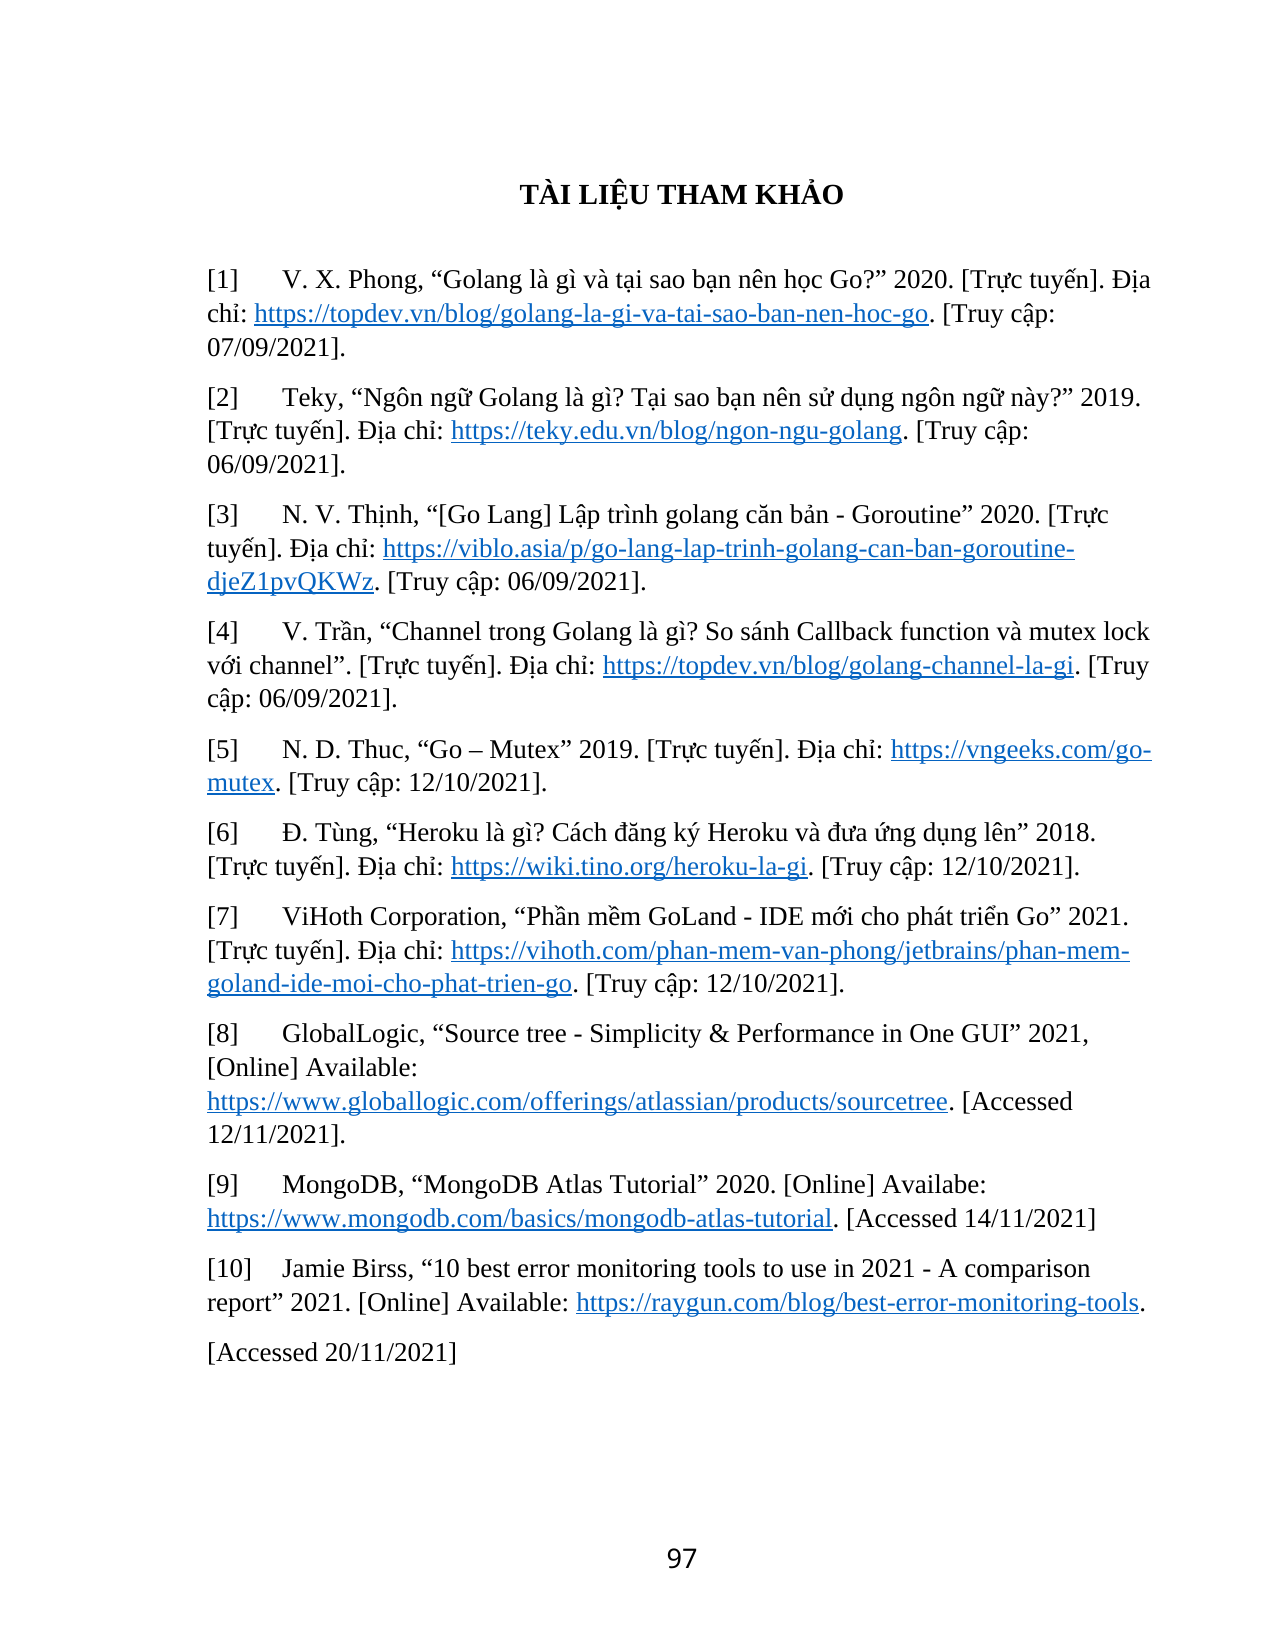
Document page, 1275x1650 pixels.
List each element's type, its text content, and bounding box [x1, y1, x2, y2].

text [10] Jamie Birss, “10 best error monitoring tools to use in 2021 - A comparison report” 2021. [Online] Available: https://raygun.com/blog/best-error-monitoring-tools. [207, 1252, 1157, 1317]
text [5] N. D. Thuc, “Go – Mutex” 2019. [Trực tuyến]. Địa chỉ: https://vngeeks.com/go-mutex. [Truy cập: 12/10/2021]. [207, 733, 1157, 797]
text [8] GlobalLogic, “Source tree - Simplicity & Performance in One GUI” 2021, [Online] Available: https://www.globallogic.com/offerings/atlassian/products/sourcetree. [Accessed 12/11/2021]. [207, 1017, 1157, 1149]
text [2] Teky, “Ngôn ngữ Golang là gì? Tại sao bạn nên sử dụng ngôn ngữ này?” 2019. [Trực tuyến]. Địa chỉ: https://teky.edu.vn/blog/ngon-ngu-golang. [Truy cập: 06/09/2021]. [207, 381, 1157, 479]
text [Accessed 20/11/2021] [207, 1336, 1157, 1367]
subtitle TÀI LIỆU THAM KHẢO [207, 177, 1157, 211]
text [3] N. V. Thịnh, “[Go Lang] Lập trình golang căn bản - Goroutine” 2020. [Trực tuyến]. Địa chỉ: https://viblo.asia/p/go-lang-lap-trinh-golang-can-ban-goroutine-djeZ1pvQKWz. [Truy cập: 06/09/2021]. [207, 498, 1157, 596]
text [7] ViHoth Corporation, “Phần mềm GoLand - IDE mới cho phát triển Go” 2021. [Trực tuyến]. Địa chỉ: https://vihoth.com/phan-mem-van-phong/jetbrains/phan-mem-goland-ide-moi-cho-phat-trien-go. [Truy cập: 12/10/2021]. [207, 900, 1157, 998]
text [6] Đ. Tùng, “Heroku là gì? Cách đăng ký Heroku và đưa ứng dụng lên” 2018. [Trực tuyến]. Địa chỉ: https://wiki.tino.org/heroku-la-gi. [Truy cập: 12/10/2021]. [207, 816, 1157, 881]
text [9] MongoDB, “MongoDB Atlas Tutorial” 2020. [Online] Availabe: https://www.mongodb.com/basics/mongodb-atlas-tutorial. [Accessed 14/11/2021] [207, 1168, 1157, 1233]
text [1] V. X. Phong, “Golang là gì và tại sao bạn nên học Go?” 2020. [Trực tuyến]. Địa chỉ: https://topdev.vn/blog/golang-la-gi-va-tai-sao-ban-nen-hoc-go. [Truy cập: 07/09/2021]. [207, 263, 1157, 362]
text [4] V. Trần, “Channel trong Golang là gì? So sánh Callback function và mutex lock với channel”. [Trực tuyến]. Địa chỉ: https://topdev.vn/blog/golang-channel-la-gi. [Truy cập: 06/09/2021]. [207, 615, 1157, 714]
